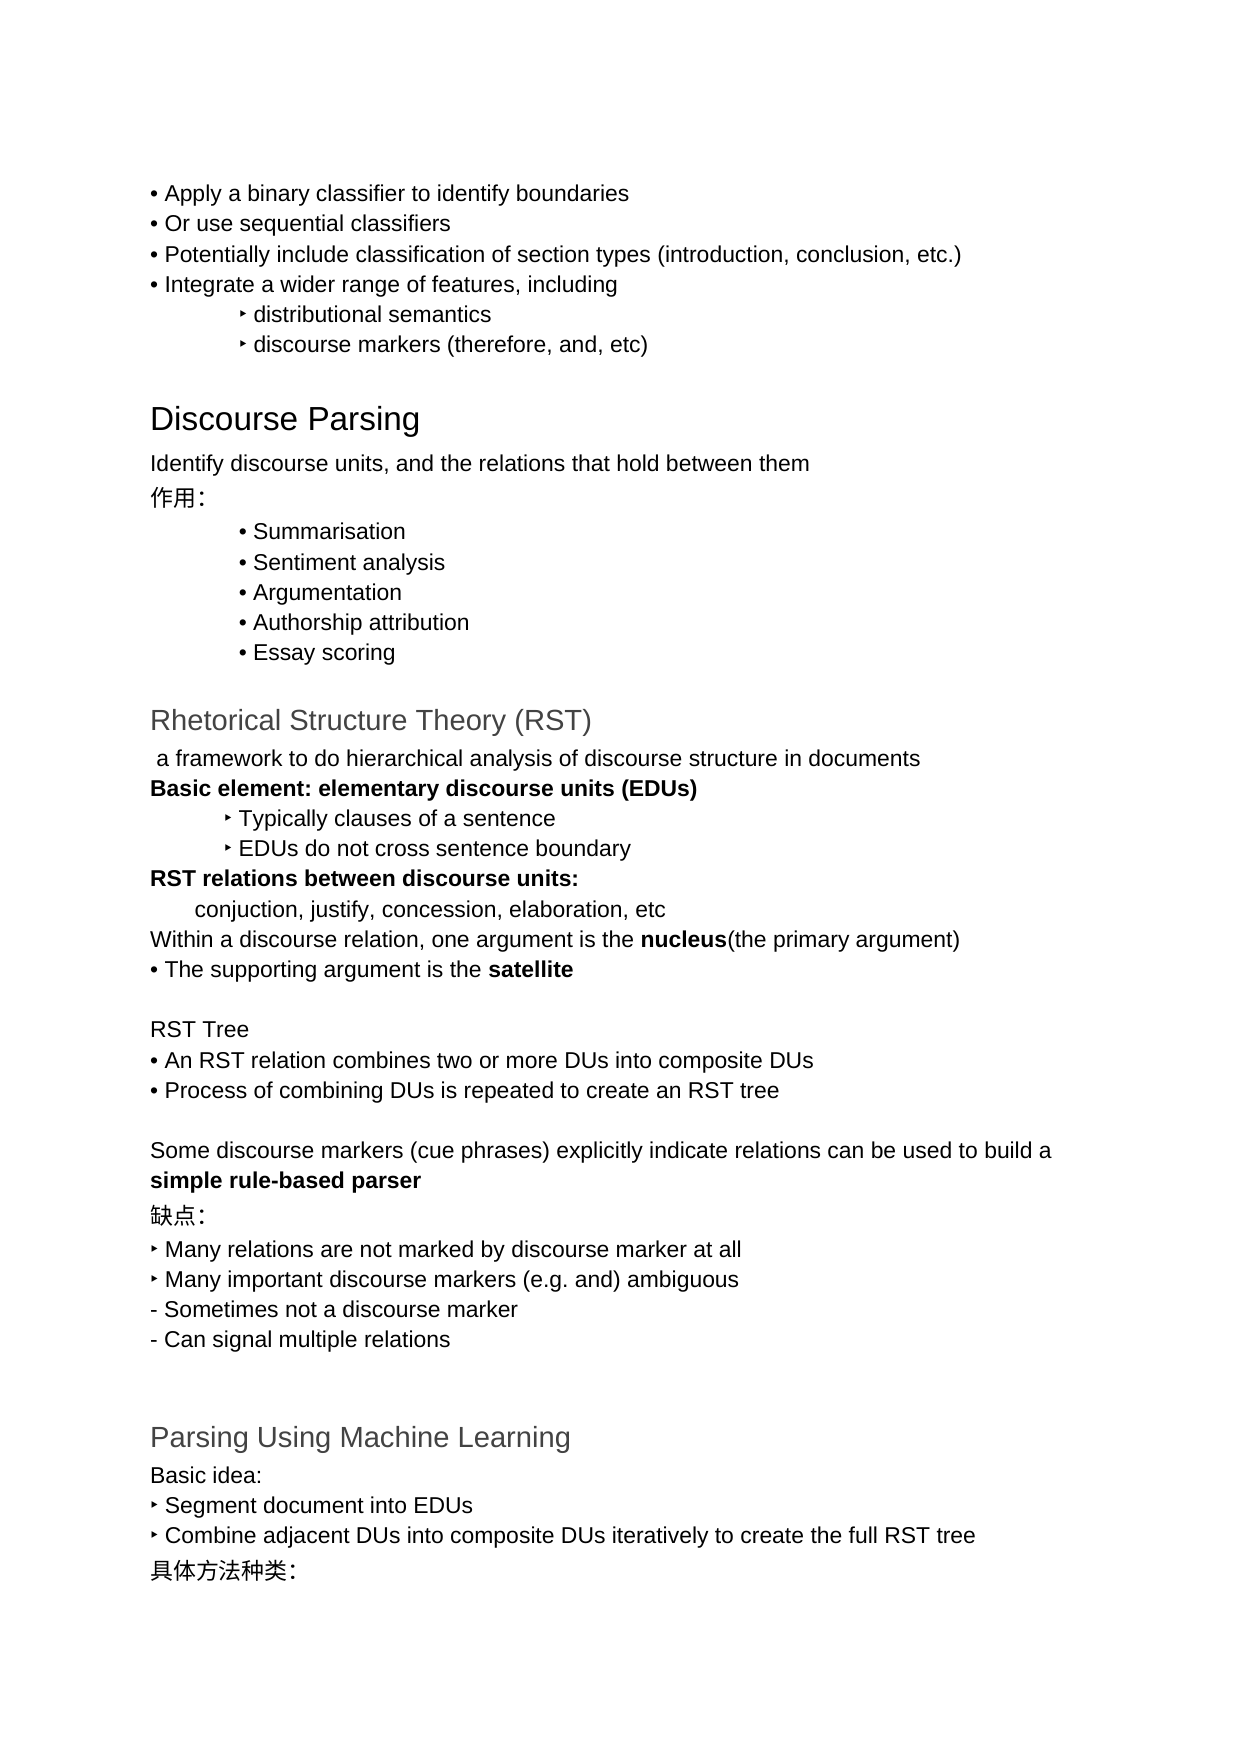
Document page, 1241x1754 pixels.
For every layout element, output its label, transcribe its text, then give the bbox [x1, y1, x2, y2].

text conjuction, justify, concession, elaboration, etc [150, 896, 1090, 922]
subtitle Discourse Parsing [150, 399, 1090, 437]
text • Essay scoring [150, 639, 1090, 665]
text - Can signal multiple relations [150, 1326, 1090, 1353]
text ‣ discourse markers (therefore, and, etc) [238, 331, 1090, 358]
text • Argumentation [150, 579, 1090, 605]
text • Potentially include classification of section types (introduction, conclusion, etc.) [150, 241, 1090, 267]
text Some discourse markers (cue phrases) explicitly indicate relations can be used to build a simple rule-based parser [150, 1137, 1090, 1194]
subtitle Parsing Using Machine Learning [150, 1420, 1090, 1454]
text ‣ Many relations are not marked by discourse marker at all [150, 1236, 1090, 1262]
text Basic element: elementary discourse units (EDUs) [150, 775, 1090, 801]
text - Sometimes not a discourse marker [150, 1296, 1090, 1322]
text ‣ Segment document into EDUs [150, 1492, 1090, 1518]
text • Sentiment analysis [150, 548, 1090, 575]
text • An RST relation combines two or more DUs into composite DUs [150, 1047, 1090, 1073]
text ‣ distributional semantics [238, 301, 1090, 327]
subtitle Rhetorical Structure Theory (RST) [150, 703, 1090, 736]
text Identify discourse units, and the relations that hold between them [150, 450, 1090, 476]
text RST Tree [150, 1016, 1090, 1043]
text • The supporting argument is the satellite [150, 956, 1090, 982]
text a framework to do hierarchical analysis of discourse structure in documents [150, 744, 1090, 771]
text • Integrate a wider range of features, including [150, 271, 1090, 297]
text ‣ Typically clauses of a sentence [224, 805, 1090, 831]
text Within a discourse relation, one argument is the nucleus(the primary argument) [150, 926, 1090, 952]
text RST relations between discourse units: [150, 865, 1090, 892]
text ‣ EDUs do not cross sentence boundary [224, 835, 1090, 861]
text ‣ Combine adjacent DUs into composite DUs iteratively to create the full RST tree [150, 1522, 1090, 1549]
text • Apply a binary classifier to identify boundaries [150, 180, 1090, 207]
text 缺点： [150, 1198, 1090, 1231]
text • Authorship attribution [150, 609, 1090, 635]
text Basic idea: [150, 1462, 1090, 1488]
text 具体方法种类： [150, 1553, 1090, 1586]
text • Process of combining DUs is repeated to create an RST tree [150, 1077, 1090, 1103]
text • Summarisation [150, 518, 1090, 544]
text ‣ Many important discourse markers (e.g. and) ambiguous [150, 1266, 1090, 1292]
text 作用： [150, 480, 1090, 513]
text • Or use sequential classifiers [150, 210, 1090, 237]
